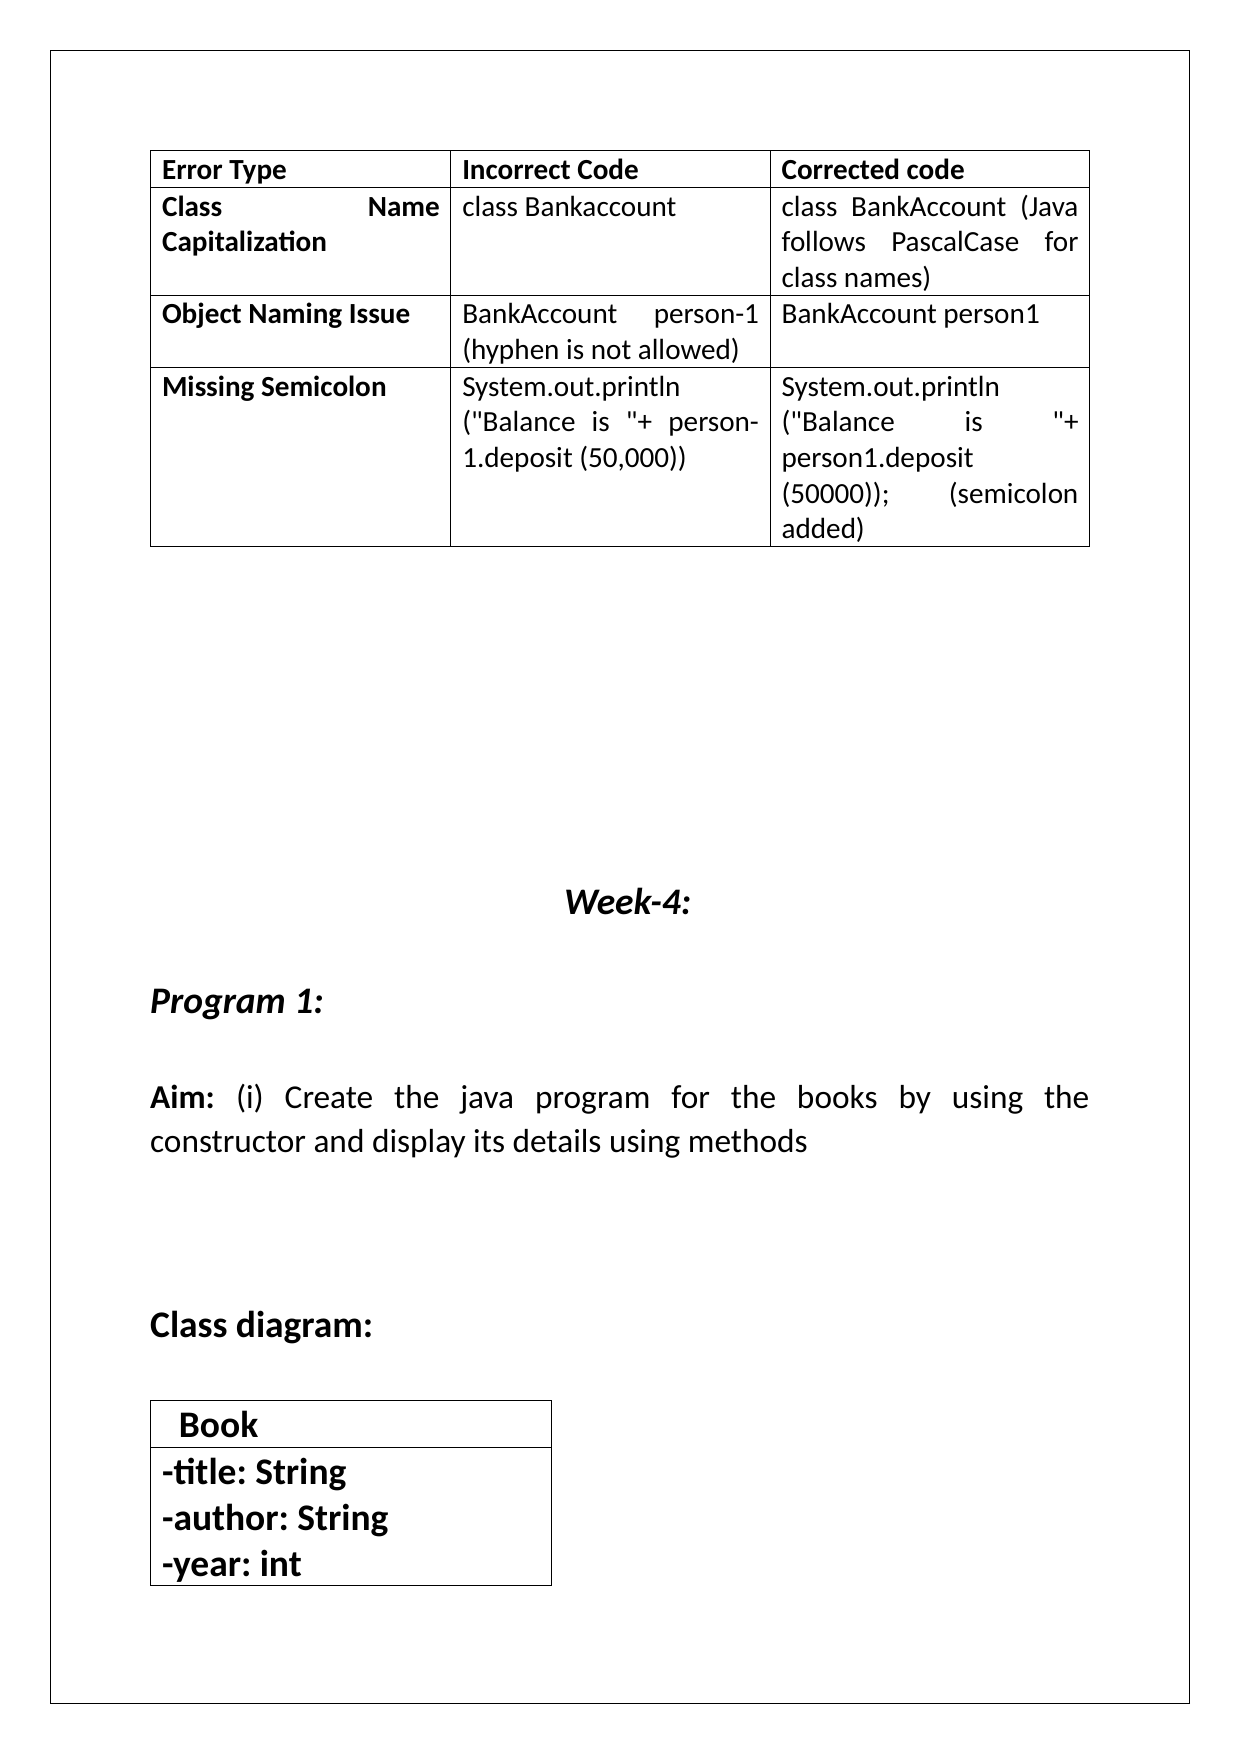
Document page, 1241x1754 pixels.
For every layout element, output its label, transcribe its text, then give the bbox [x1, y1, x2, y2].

text Aim: (i) Create the java program for the books by using the constructor and display its details using methods [150, 1076, 1090, 1160]
table_header Error Type [151, 151, 450, 187]
table_header Book [151, 1401, 551, 1447]
text Week-4: [150, 878, 1090, 924]
table_cell Class Name Capitalization [151, 188, 450, 294]
table_cell BankAccount person1 [771, 296, 1089, 367]
table_cell class Bankaccount [451, 188, 770, 294]
table_cell System.out.println ("Balance is "+ person-1.deposit (50,000)) [451, 368, 770, 546]
table_cell Object Naming Issue [151, 296, 450, 367]
table_header Incorrect Code [451, 151, 770, 187]
table_cell System.out.println ("Balance is "+ person1.deposit (50000)); (semicolon added) [771, 368, 1089, 546]
text Class diagram: [150, 1301, 1090, 1347]
table_cell Missing Semicolon [151, 368, 450, 546]
text Program 1: [150, 977, 1090, 1023]
table_cell class BankAccount (Java follows PascalCase for class names) [771, 188, 1089, 294]
table_cell BankAccount person-1 (hyphen is not allowed) [451, 296, 770, 367]
table_cell -title: String -author: String -year: int [151, 1448, 551, 1585]
table_header Corrected code [771, 151, 1089, 187]
